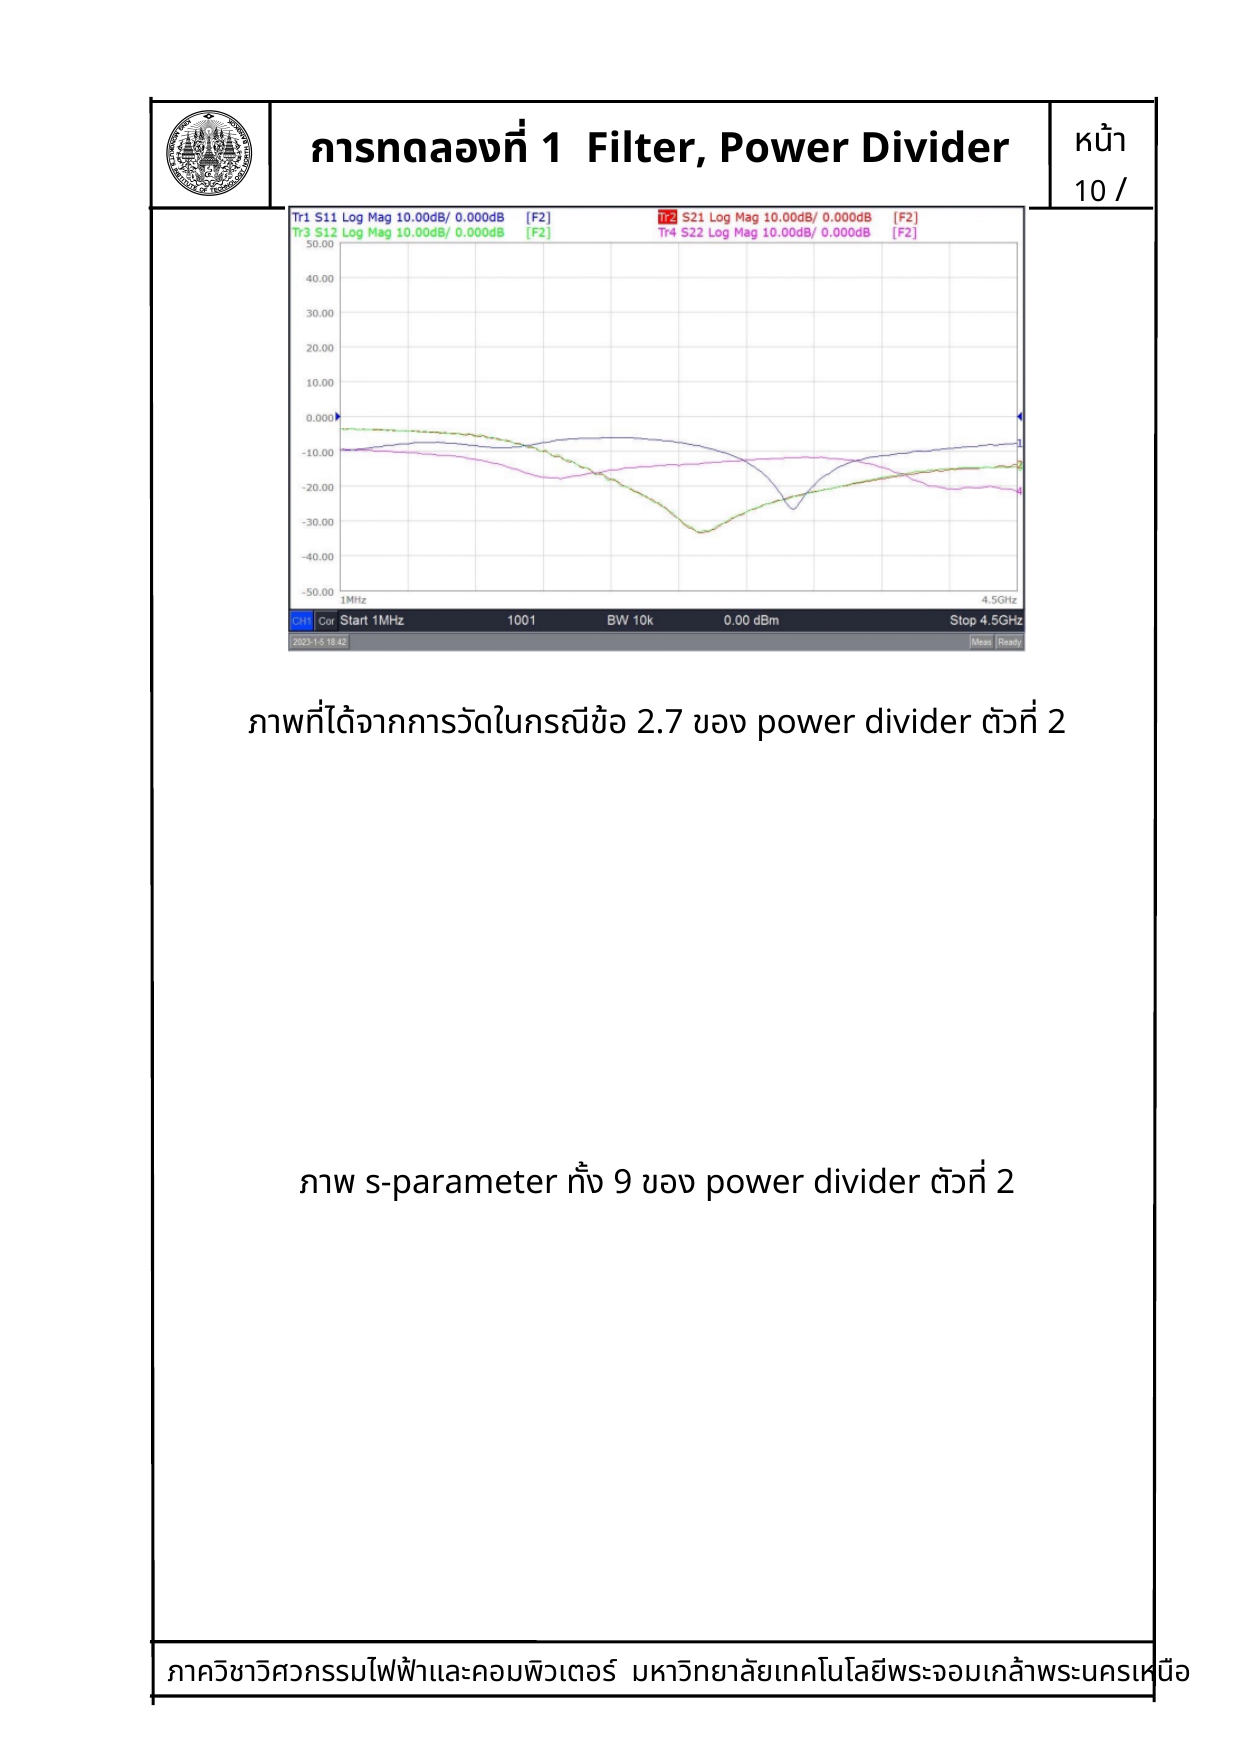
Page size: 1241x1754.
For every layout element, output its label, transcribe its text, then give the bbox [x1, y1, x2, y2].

text ภาพที่ได้จากการวัดในกรณีข้อ 2.7 ของ power divider ตัวที่ 2 [177, 698, 1137, 749]
text ภาพ s-parameter ทั้ง 9 ของ power divider ตัวที่ 2 [177, 1157, 1137, 1208]
picture [285, 198, 1029, 653]
